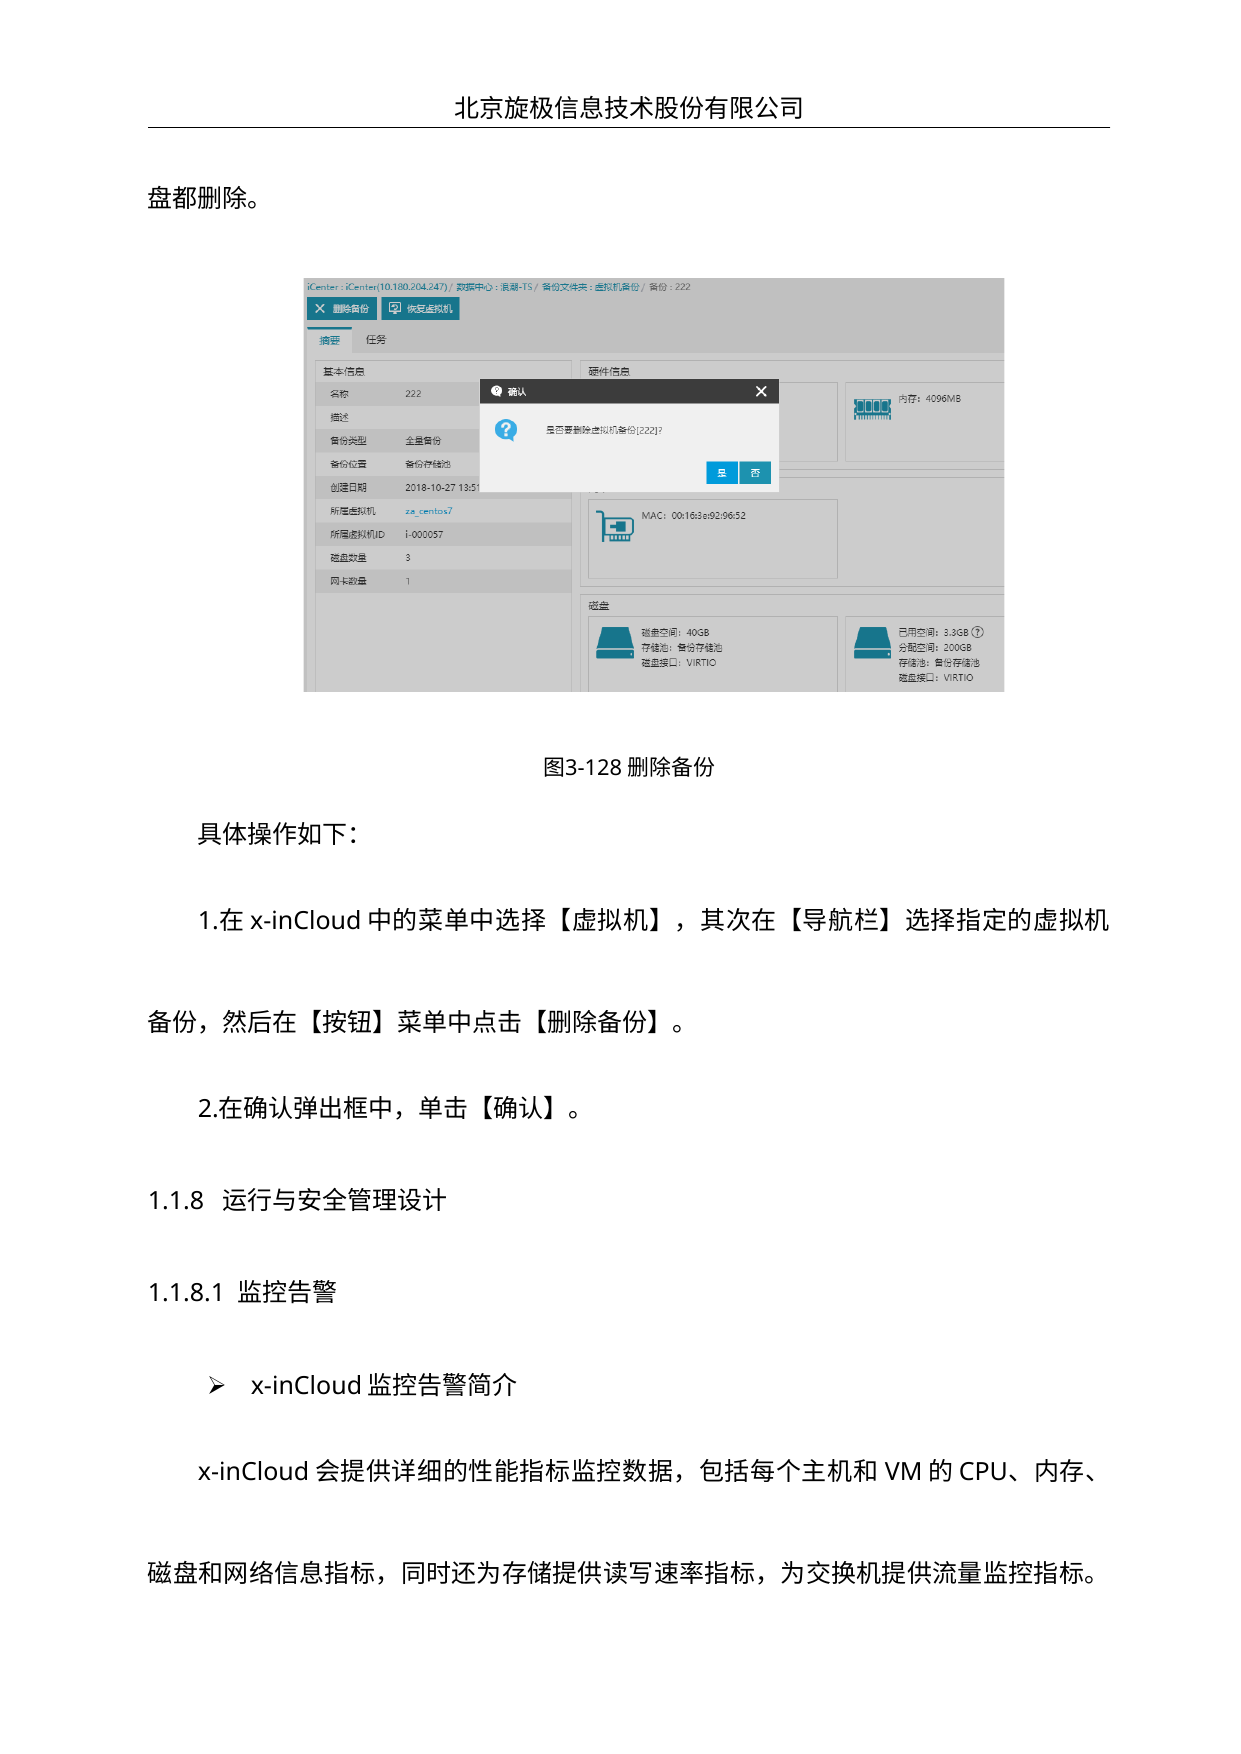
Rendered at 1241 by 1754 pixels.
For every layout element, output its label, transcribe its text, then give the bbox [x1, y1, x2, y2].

text 2.在确认弹出框中，单击【确认】。 [148, 1072, 1110, 1140]
text 1.在x-inCloud中的菜单中选择【虚拟机】，其次在【导航栏】选择指定的虚拟机备份，然后在【按钮】菜单中点击【删除备份】。 [148, 884, 1110, 1054]
list x-inCloud监控告警简介 [207, 1349, 1110, 1417]
subtitle 监控告警 [148, 1257, 1110, 1325]
picture [303, 278, 1005, 692]
text 图3-128 删除备份 [148, 749, 1110, 783]
subtitle 运行与安全管理设计 [148, 1165, 1110, 1233]
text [148, 1435, 1110, 1605]
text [148, 163, 1110, 231]
text 具体操作如下： [148, 798, 1110, 866]
